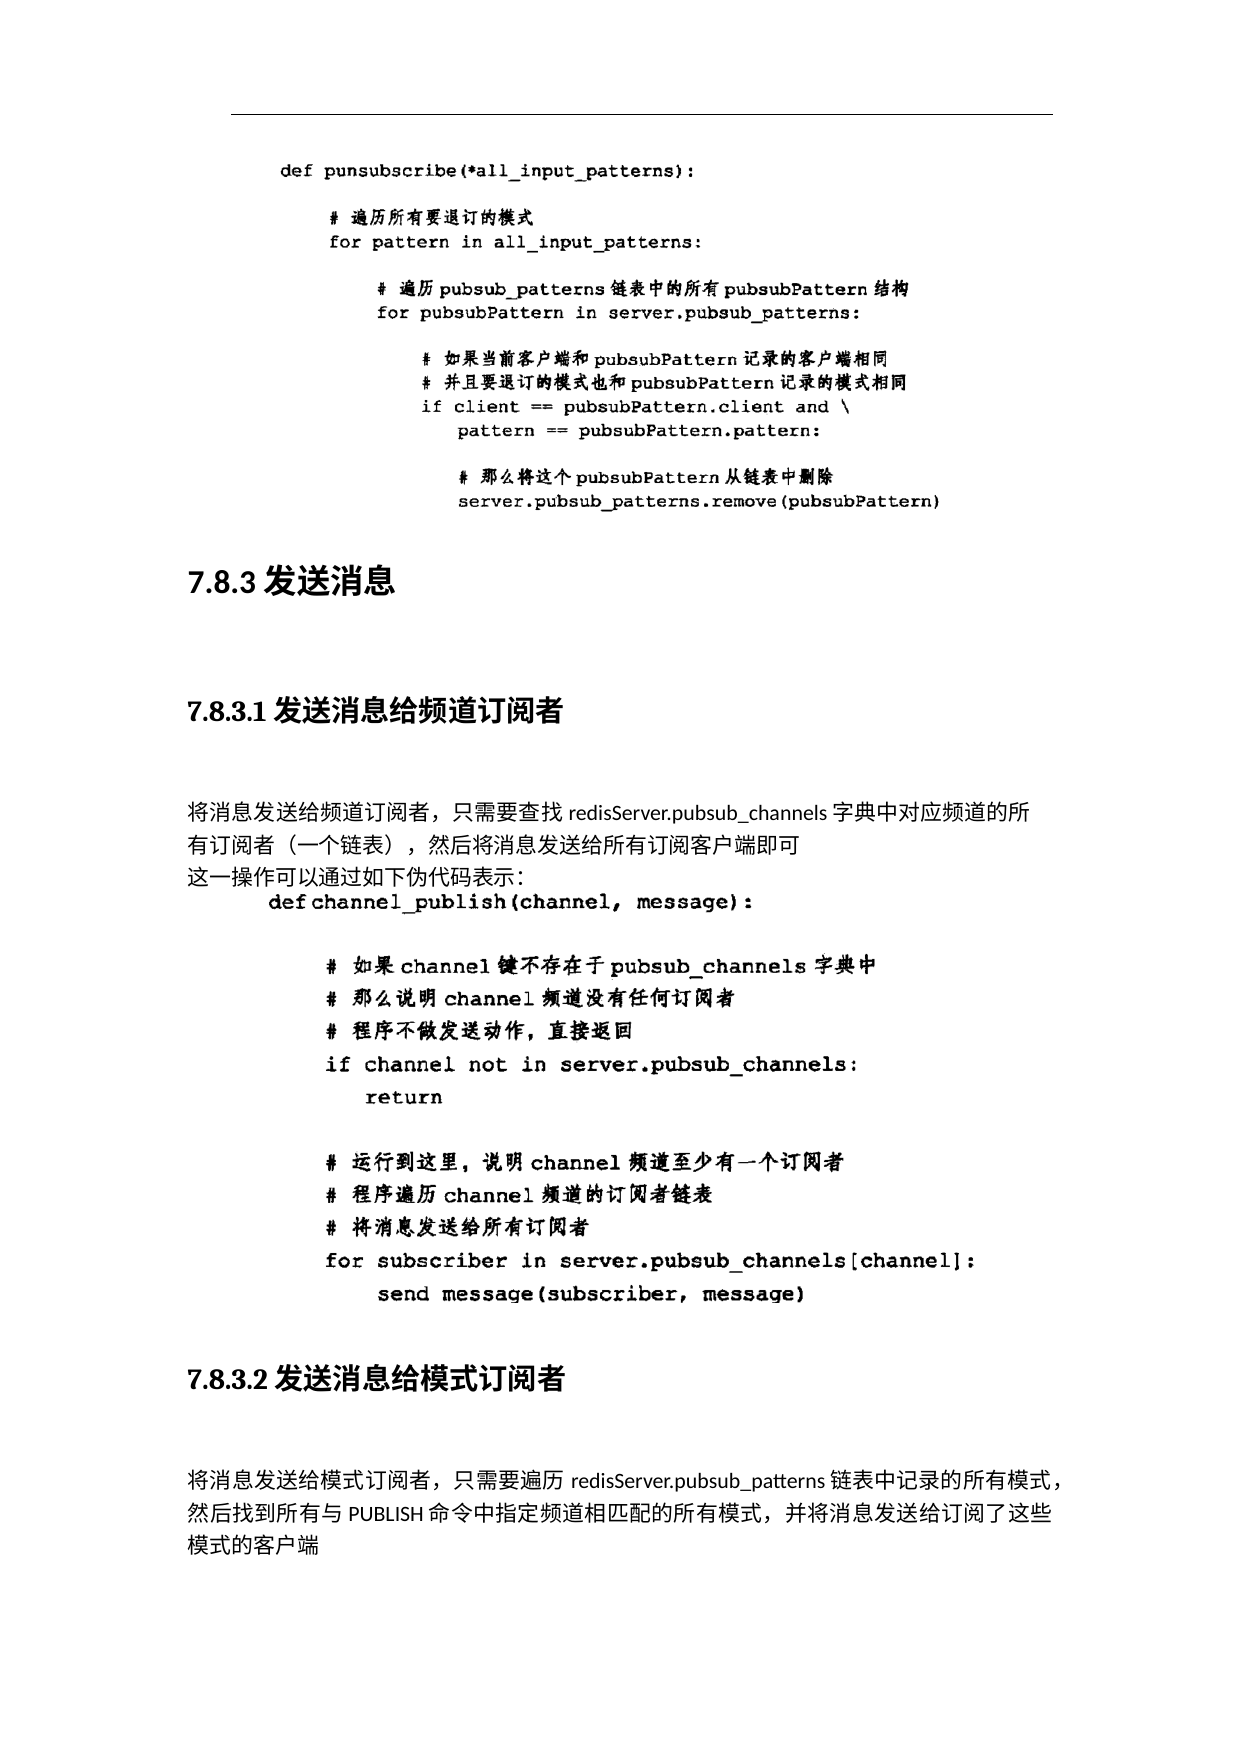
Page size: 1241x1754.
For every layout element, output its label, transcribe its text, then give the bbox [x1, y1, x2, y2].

subtitle 7.8.3.2 发送消息给模式订阅者 [187, 1344, 1053, 1409]
text 将消息发送给频道订阅者，只需要查找redisServer.pubsub_channels字典中对应频道的所有订阅者（一个链表），然后将消息发送给所有订阅客户端即可 [187, 795, 1031, 860]
picture [277, 162, 942, 513]
text 将消息发送给模式订阅者，只需要遍历redisServer.pubsub_patterns链表中记录的所有模式，然后找到所有与PUBLISH命令中指定频道相匹配的所有模式，并将消息发送给订阅了这些模式的客户端 [187, 1463, 1053, 1560]
picture [265, 892, 976, 1303]
text 这一操作可以通过如下伪代码表示： [187, 860, 1053, 892]
subtitle 7.8.3 发送消息 [187, 547, 1053, 612]
subtitle 7.8.3.1 发送消息给频道订阅者 [187, 676, 1053, 741]
